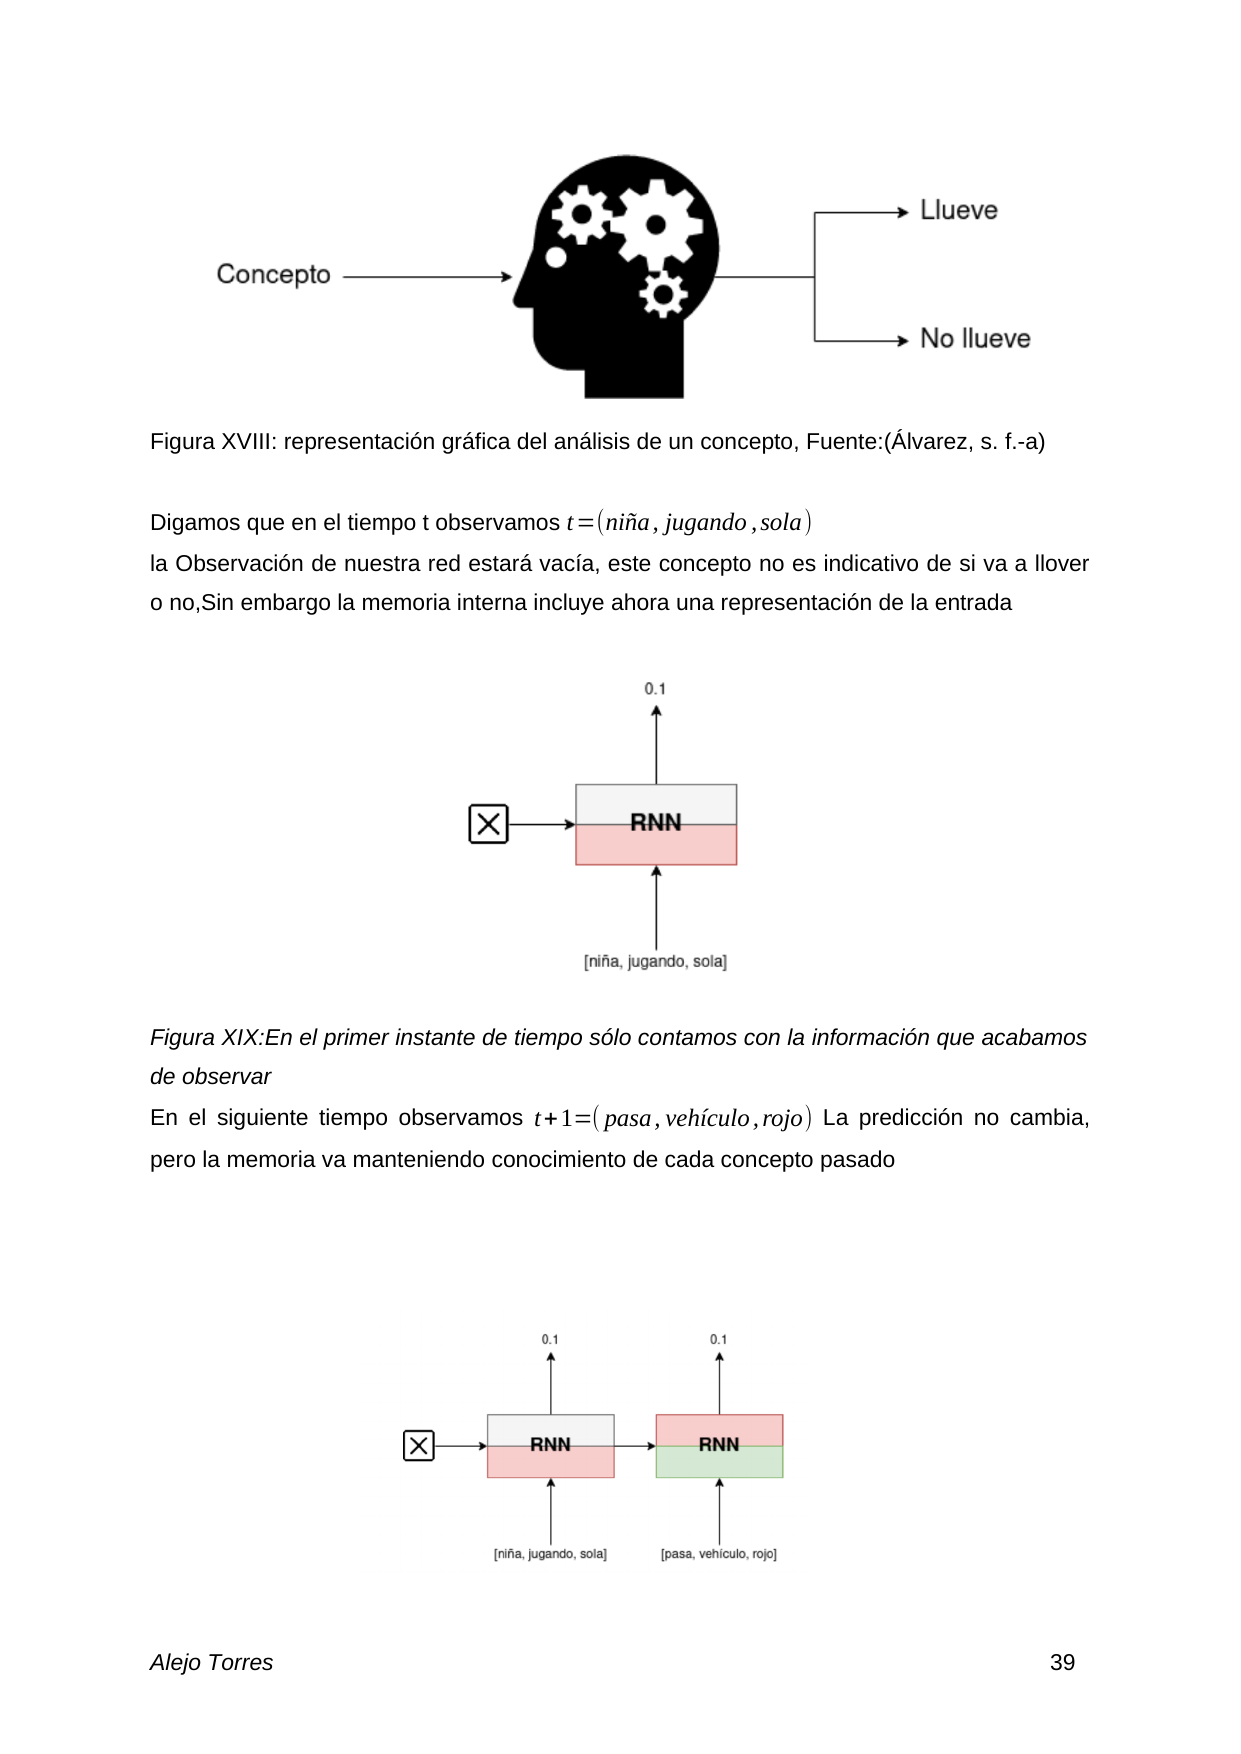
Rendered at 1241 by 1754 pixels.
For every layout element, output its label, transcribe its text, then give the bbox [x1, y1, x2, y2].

picture [426, 659, 814, 1001]
text En el siguiente tiempo observamos La predicción no cambia, pero la memoria va manteniendo conocimiento de cada concepto pasado [150, 1102, 1090, 1172]
picture [150, 150, 1091, 415]
text Figura XVIII: representación gráfica del análisis de un concepto, Fuente:(Álvarez, s. f.-a) [150, 428, 1090, 454]
text Figura XIX:En el primer instante de tiempo sólo contamos con la información que acabamos de observar [150, 1023, 1090, 1089]
text la Observación de nuestra red estará vacía, este concepto no es indicativo de si va a llover o no,Sin embargo la memoria interna incluye ahora una representación de la entrada [150, 550, 1090, 616]
picture [359, 1308, 814, 1572]
text Digamos que en el tiempo t observamos [150, 507, 1090, 537]
